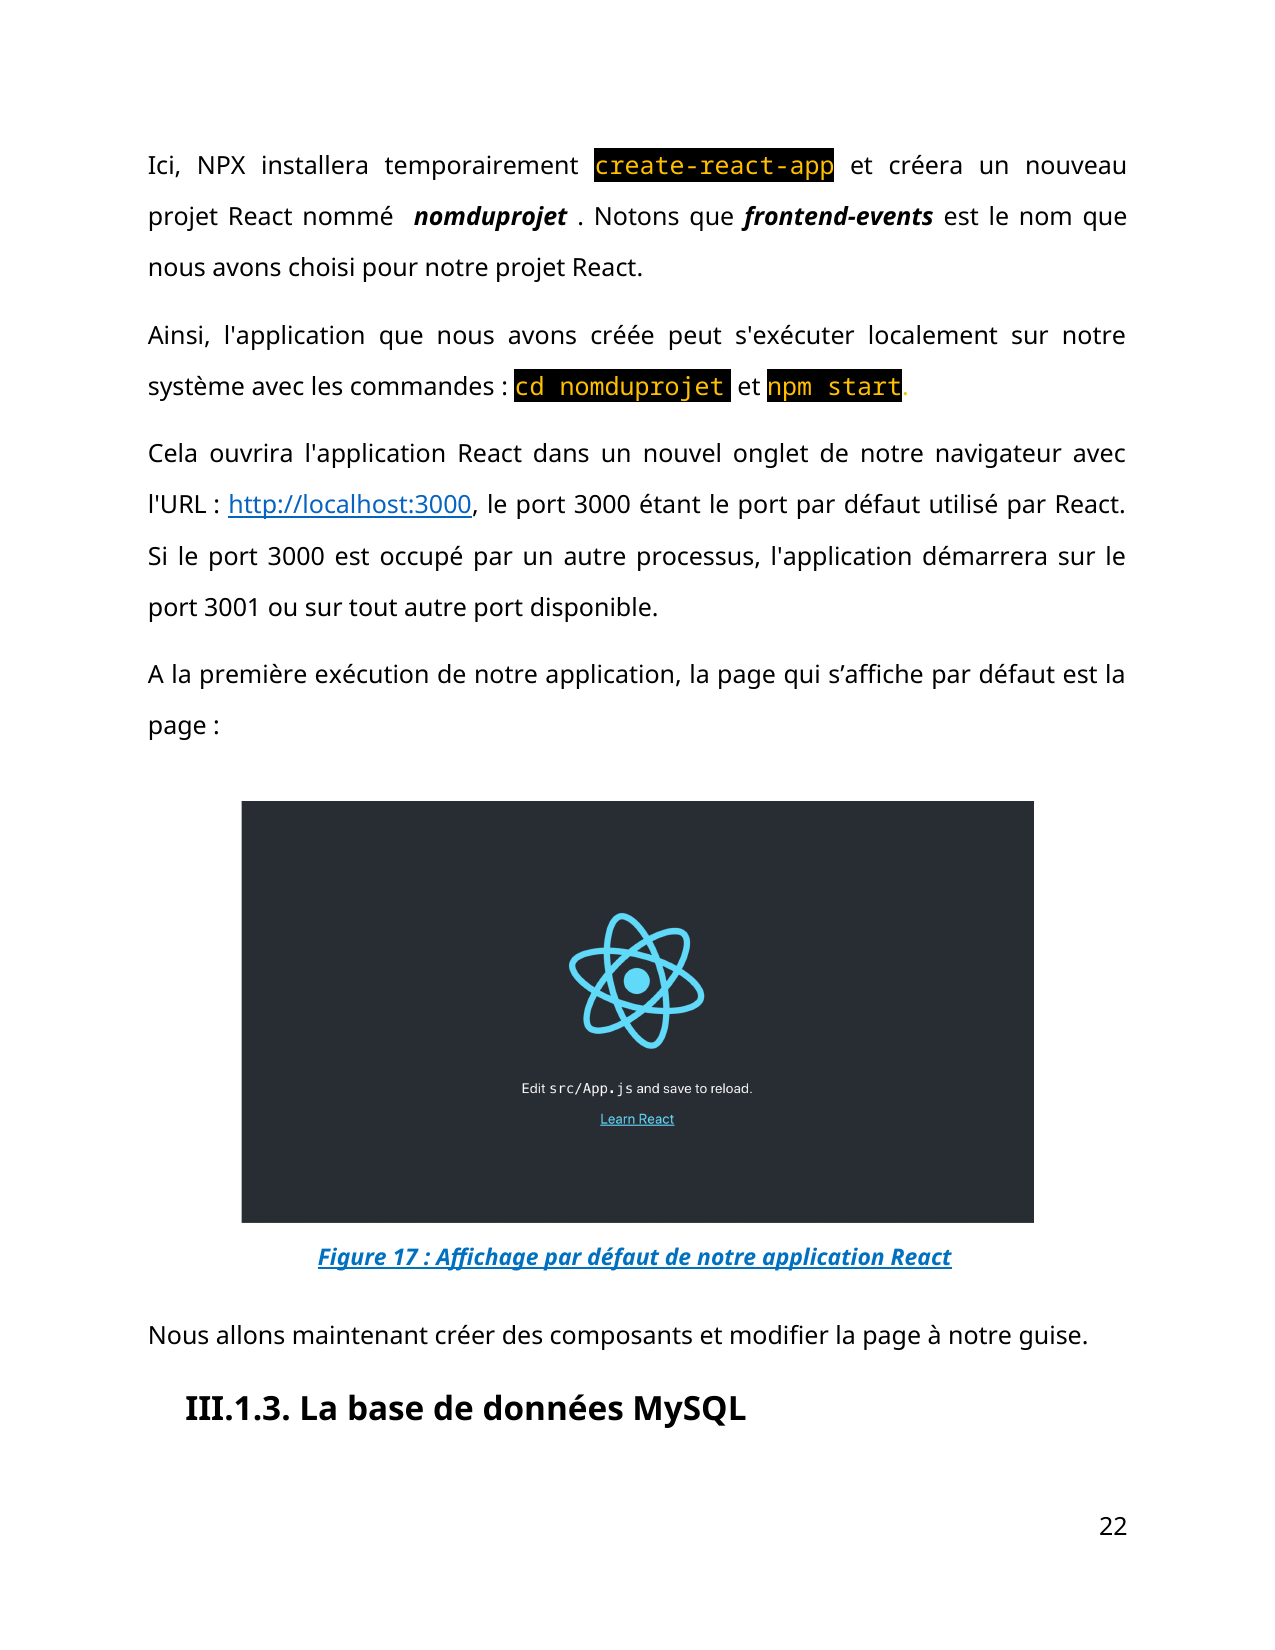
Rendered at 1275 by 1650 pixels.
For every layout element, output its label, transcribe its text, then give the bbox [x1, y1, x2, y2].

picture [241, 801, 1034, 1223]
text Ici, NPX installera temporairement create-react-app et créera un nouveau projet React nommé nomduprojet . Notons que frontend-events est le nom que nous avons choisi pour notre projet React. [148, 148, 1127, 284]
text Ainsi, l'application que nous avons créée peut s'exécuter localement sur notre système avec les commandes : cd nomduprojet et npm start. [148, 317, 1127, 402]
subtitle III.1.3. La base de données MySQL [185, 1385, 1127, 1431]
text A la première exécution de notre application, la page qui s’affiche par défaut est la page : [148, 657, 1127, 742]
text Nous allons maintenant créer des composants et modifier la page à notre guise. [148, 1317, 1127, 1351]
text Cela ouvrira l'application React dans un nouvel onglet de notre navigateur avec l'URL : http://localhost:3000, le port 3000 étant le port par défaut utilisé par React. Si le port 3000 est occupé par un autre processus, l'application démarrera sur le port 3001 ou sur tout autre port disponible. [148, 436, 1127, 623]
